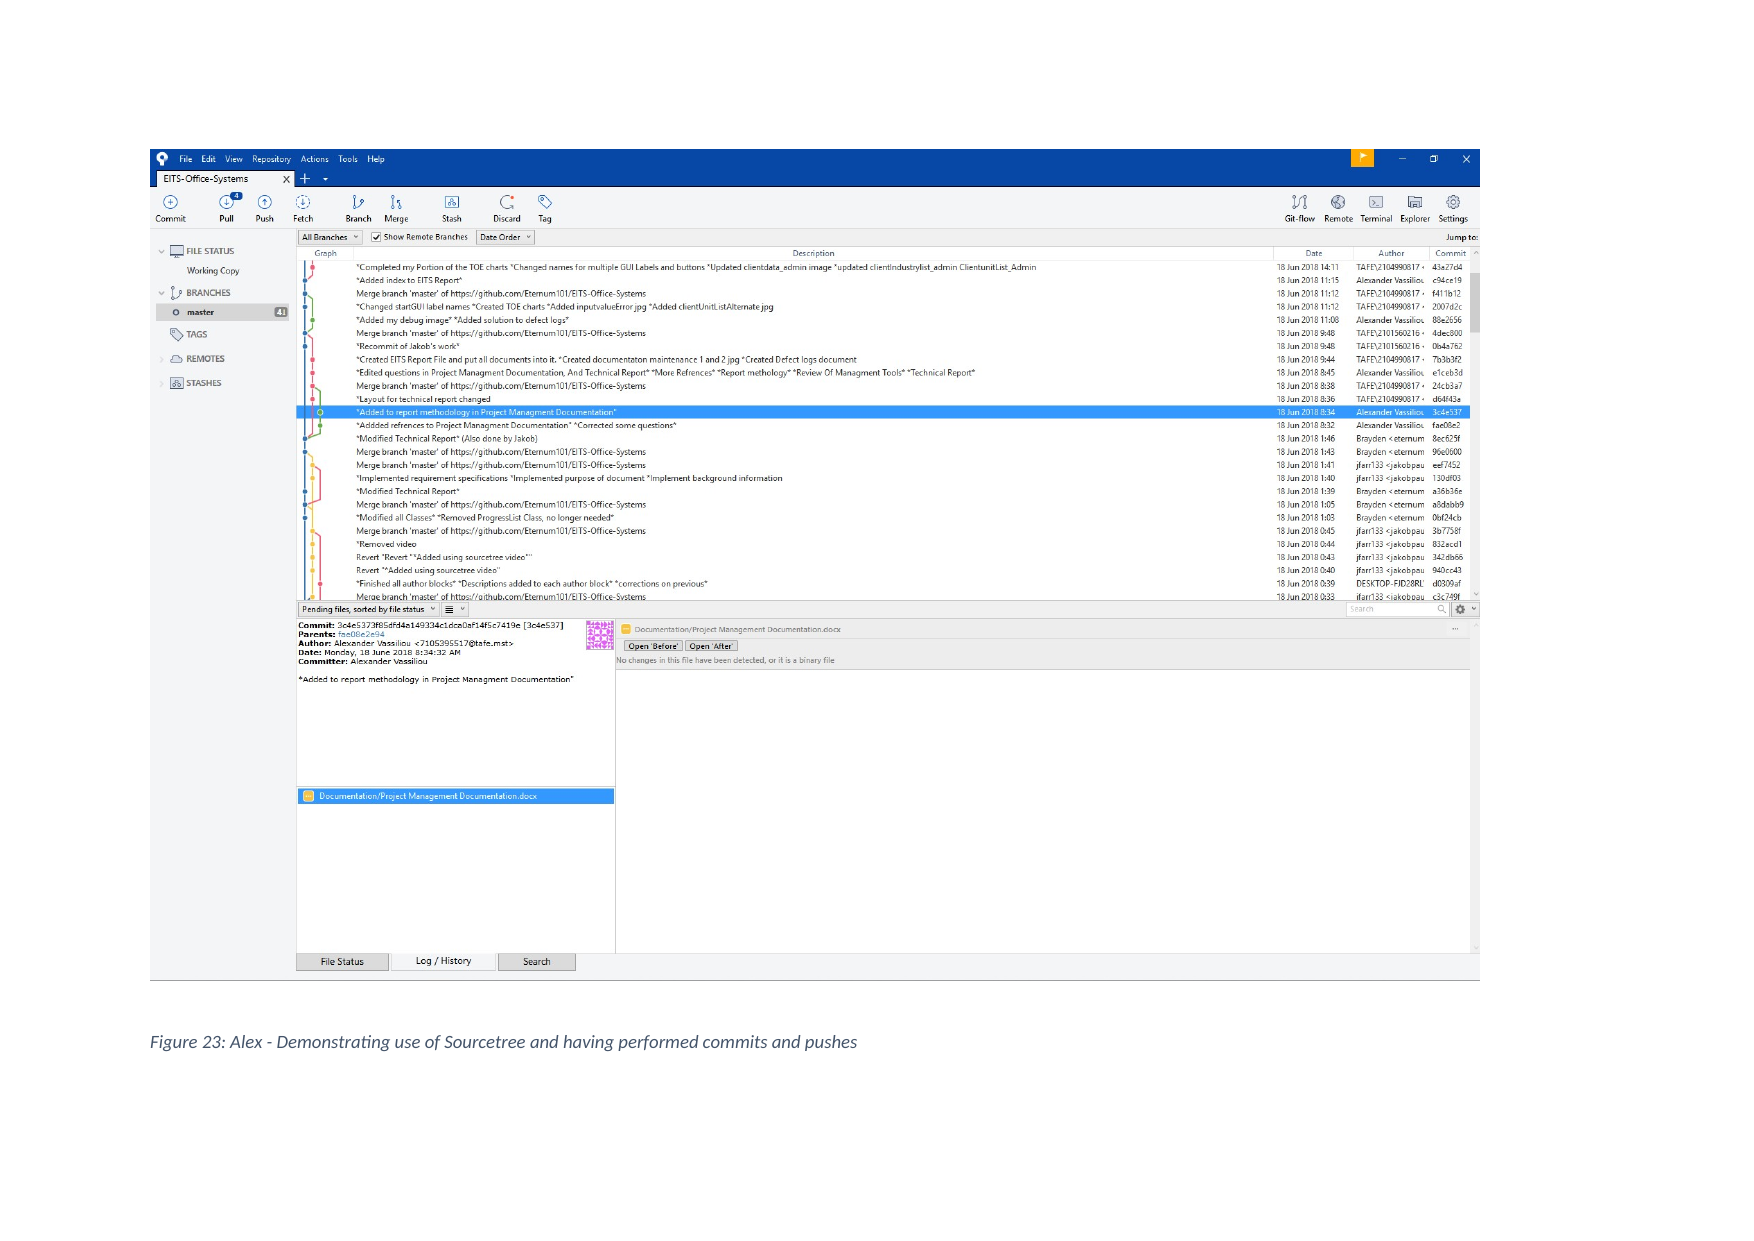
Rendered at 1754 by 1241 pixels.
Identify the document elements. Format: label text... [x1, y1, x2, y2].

text Figure 23: Alex - Demonstrating use of Sourcetree and having performed commits and pushes [150, 1030, 1604, 1053]
picture [150, 149, 1480, 981]
